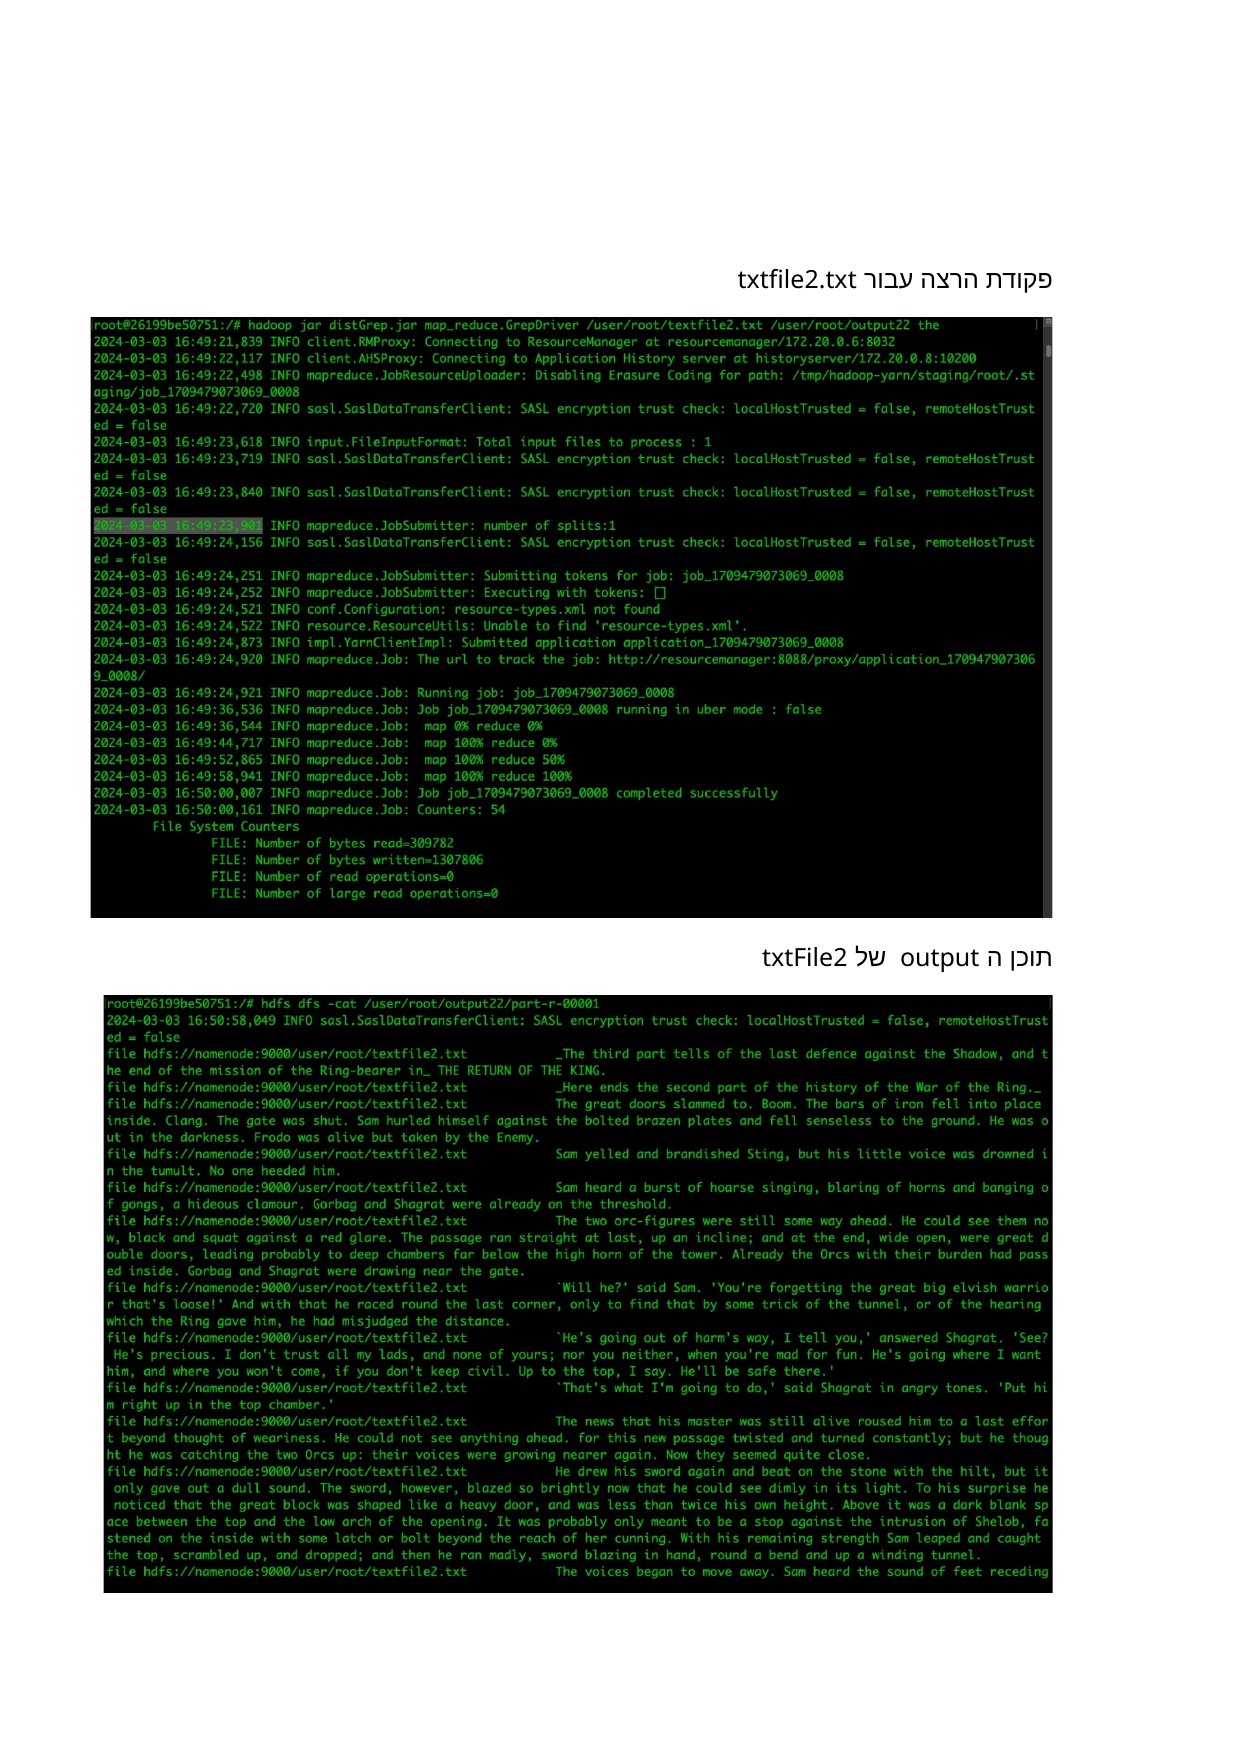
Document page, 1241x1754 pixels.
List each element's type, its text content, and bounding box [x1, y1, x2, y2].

text פקודת הרצה עבור txtfile2.txt [187, 262, 1053, 296]
picture [90, 317, 1053, 918]
text תוכן ה output של txtFile2 [187, 939, 1053, 973]
picture [103, 995, 1053, 1593]
